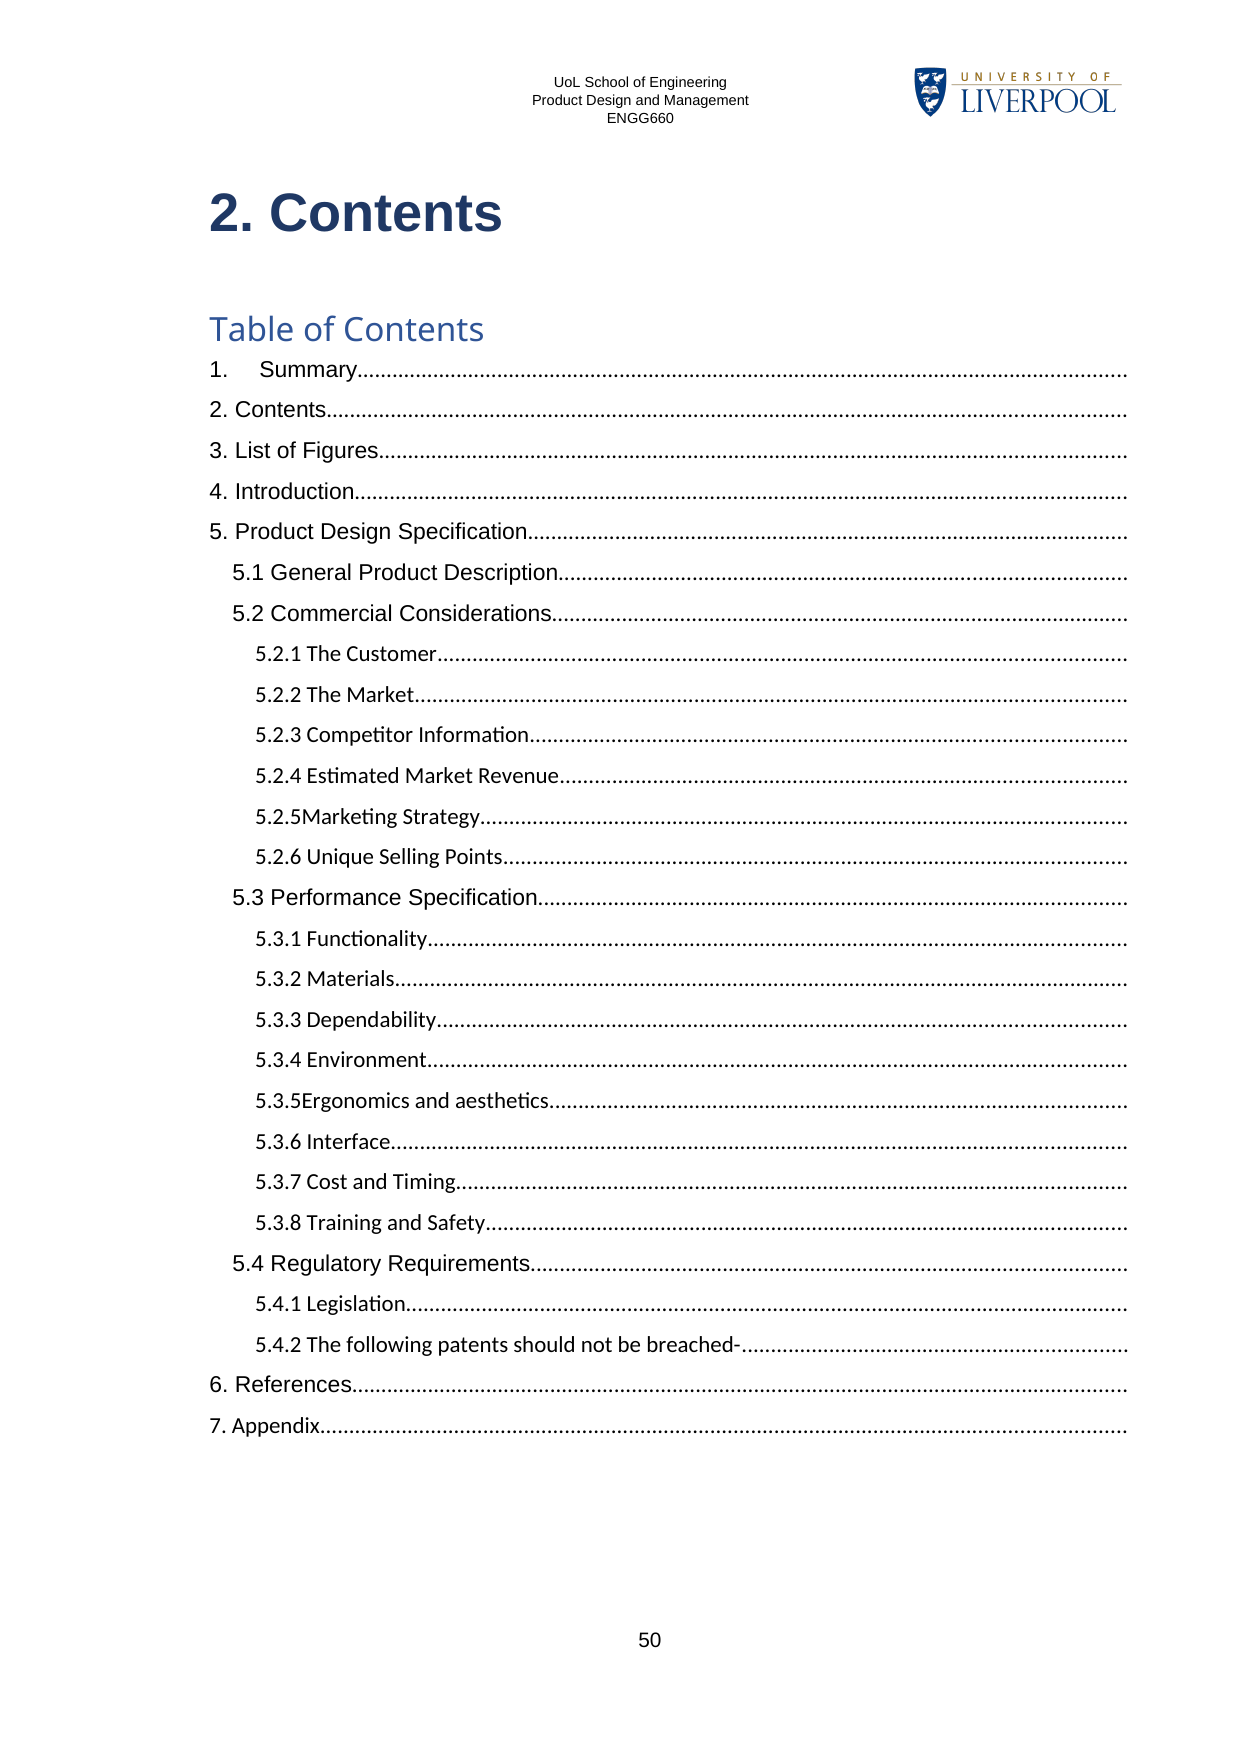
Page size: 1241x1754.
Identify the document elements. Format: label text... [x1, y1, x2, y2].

text 5.2.2 The Market 53 [255, 680, 1090, 708]
text 5. Product Design Specification 52 [209, 517, 1090, 546]
text 5.1 General Product Description 52 [232, 558, 1090, 586]
text 5.3.2 Materials 69 [255, 964, 1090, 992]
text 5.2.3 Competitor Information 56 [255, 721, 1090, 749]
text 5.2.6 Unique Selling Points 61 [255, 842, 1090, 871]
text 5.3.6 Interface 81 [255, 1127, 1090, 1155]
text 5.2.4 Estimated Market Revenue 59 [255, 761, 1090, 789]
text 5.3.1 Functionality 64 [255, 924, 1090, 952]
text 5.3.4 Environment 75 [255, 1046, 1090, 1074]
text 5.4.1 Legislation 89 [255, 1289, 1090, 1317]
text 3. List of Figures 50 [209, 436, 1090, 464]
text 5.4.2 The following patents should not be breached- 90 [255, 1330, 1090, 1358]
text 5.3.7 Cost and Timing 84 [255, 1167, 1090, 1196]
text 5.2.1 The Customer 52 [255, 639, 1090, 667]
text 4. Introduction 51 [209, 477, 1090, 505]
text 5.3 Performance Specification 63 [232, 883, 1090, 911]
text 5.3.3 Dependability 72 [255, 1005, 1090, 1033]
text 1. Summary 47 [209, 355, 1090, 383]
text 2. Contents 49 [209, 396, 1090, 424]
subtitle Table of Contents [209, 306, 1090, 351]
picture [883, 29, 1153, 156]
text 5.2 Commercial Considerations 52 [232, 599, 1090, 627]
text 5.2.5Marketing Strategy. 60 [255, 802, 1090, 830]
text 7. Appendix 95 [209, 1411, 1090, 1439]
text 6. References 94 [209, 1371, 1090, 1399]
text 5.3.5Ergonomics and aesthetics 78 [255, 1086, 1090, 1114]
text 5.3.8 Training and Safety 86 [255, 1208, 1090, 1236]
text 5.4 Regulatory Requirements 89 [232, 1249, 1090, 1277]
subtitle 2. Contents [209, 181, 973, 243]
